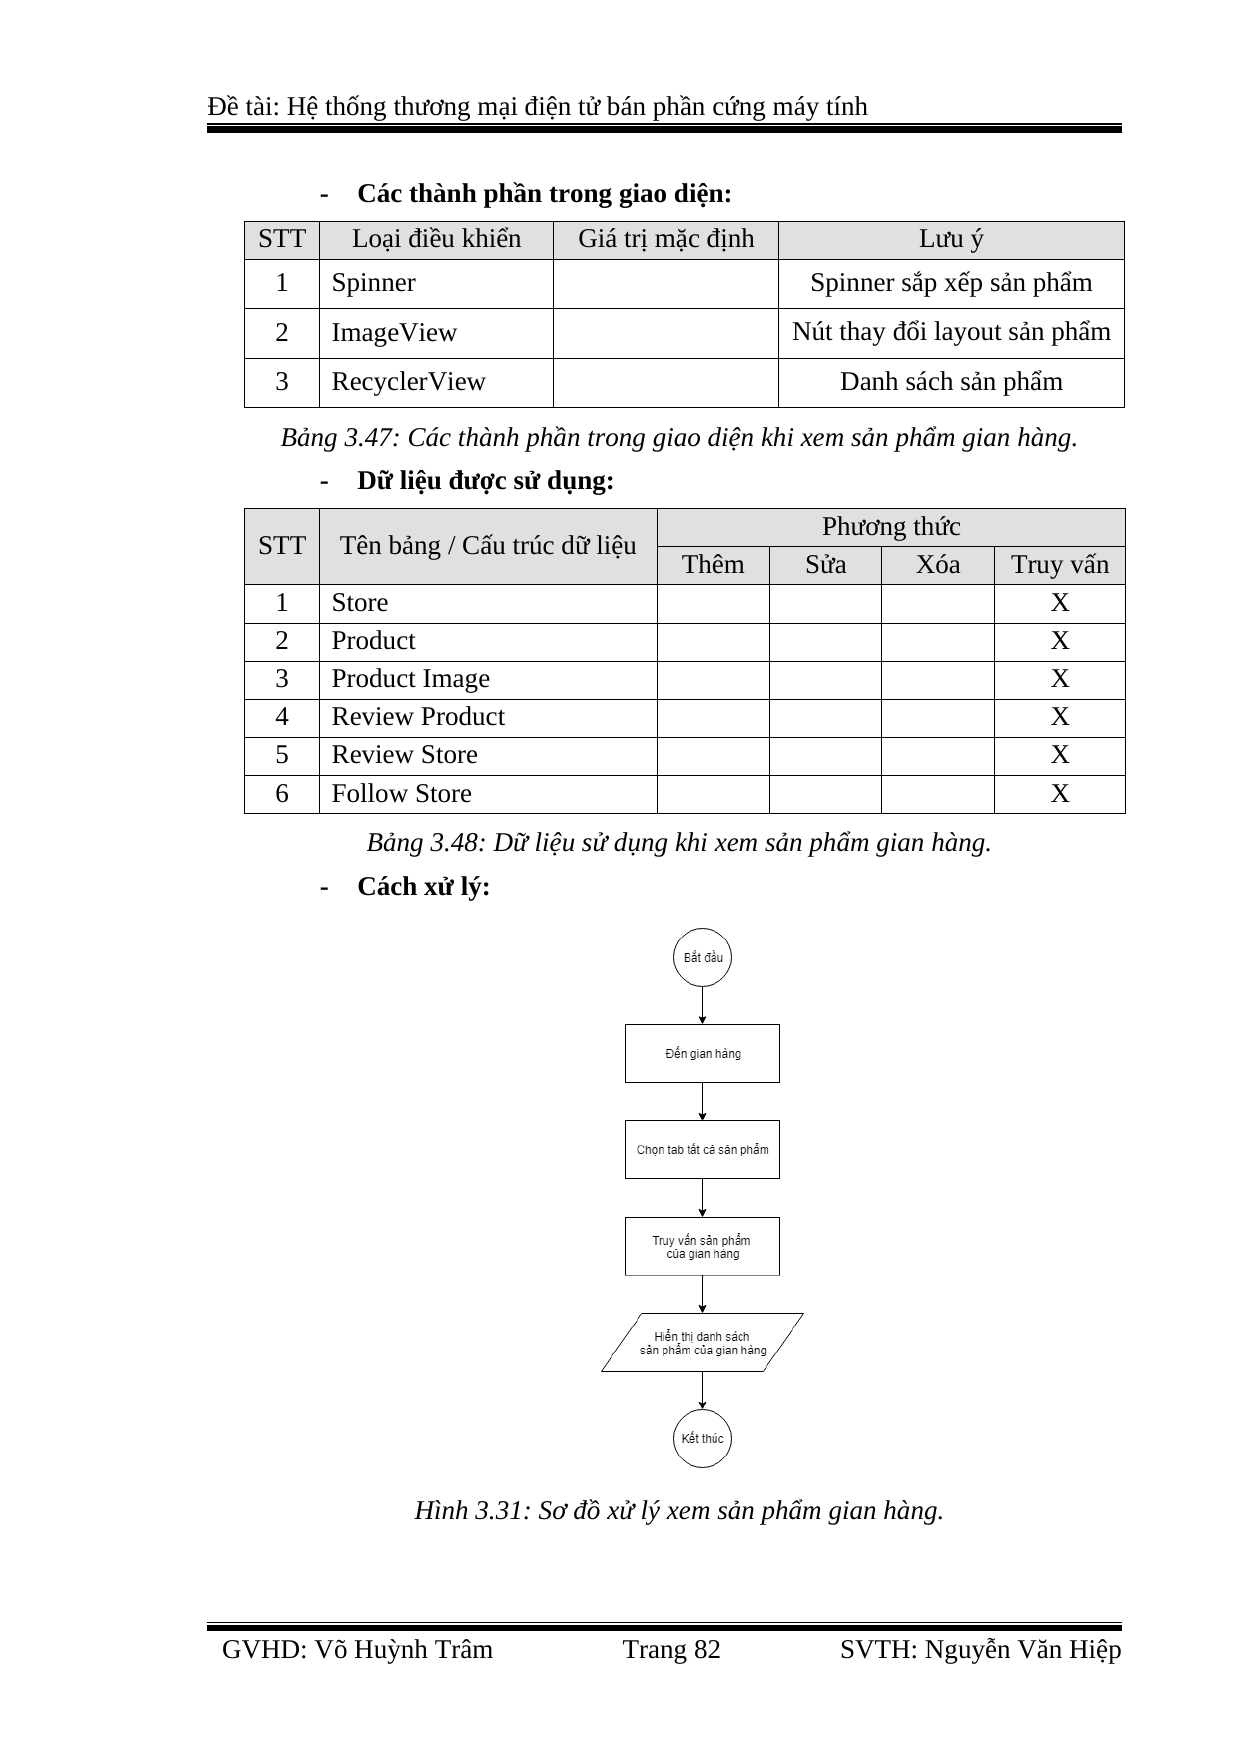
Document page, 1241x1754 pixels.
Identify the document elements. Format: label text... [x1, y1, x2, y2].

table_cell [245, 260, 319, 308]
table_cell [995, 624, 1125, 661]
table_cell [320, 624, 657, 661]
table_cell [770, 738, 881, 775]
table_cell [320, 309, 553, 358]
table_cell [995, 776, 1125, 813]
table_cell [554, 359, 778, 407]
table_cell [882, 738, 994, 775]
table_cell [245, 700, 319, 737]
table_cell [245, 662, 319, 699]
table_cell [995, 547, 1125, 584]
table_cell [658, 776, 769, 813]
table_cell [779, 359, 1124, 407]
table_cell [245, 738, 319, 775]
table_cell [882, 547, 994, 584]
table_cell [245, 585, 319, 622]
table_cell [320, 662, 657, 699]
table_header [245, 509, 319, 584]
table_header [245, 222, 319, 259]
list Cách xử lý: [319, 870, 1122, 901]
list Dữ liệu được sử dụng: [319, 464, 1122, 496]
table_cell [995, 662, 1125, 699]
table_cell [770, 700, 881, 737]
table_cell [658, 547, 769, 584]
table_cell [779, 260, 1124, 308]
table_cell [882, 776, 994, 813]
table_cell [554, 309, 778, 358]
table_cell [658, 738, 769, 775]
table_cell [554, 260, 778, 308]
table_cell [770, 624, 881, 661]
picture [586, 913, 818, 1482]
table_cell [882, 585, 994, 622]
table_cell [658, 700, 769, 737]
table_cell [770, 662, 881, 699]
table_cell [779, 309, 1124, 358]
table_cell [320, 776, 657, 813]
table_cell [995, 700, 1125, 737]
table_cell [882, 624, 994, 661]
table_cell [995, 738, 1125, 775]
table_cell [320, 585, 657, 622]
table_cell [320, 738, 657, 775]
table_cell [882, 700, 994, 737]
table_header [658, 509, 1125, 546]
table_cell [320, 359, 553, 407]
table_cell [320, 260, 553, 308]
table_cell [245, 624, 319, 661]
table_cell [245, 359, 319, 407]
list Các thành phần trong giao diện: [319, 177, 1122, 208]
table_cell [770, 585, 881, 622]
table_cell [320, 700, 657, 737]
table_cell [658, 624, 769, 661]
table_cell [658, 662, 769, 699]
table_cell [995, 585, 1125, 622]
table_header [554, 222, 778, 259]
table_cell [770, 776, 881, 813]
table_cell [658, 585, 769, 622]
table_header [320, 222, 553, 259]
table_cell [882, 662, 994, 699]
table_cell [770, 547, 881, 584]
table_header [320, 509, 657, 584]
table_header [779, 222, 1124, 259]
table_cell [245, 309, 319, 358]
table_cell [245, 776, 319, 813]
